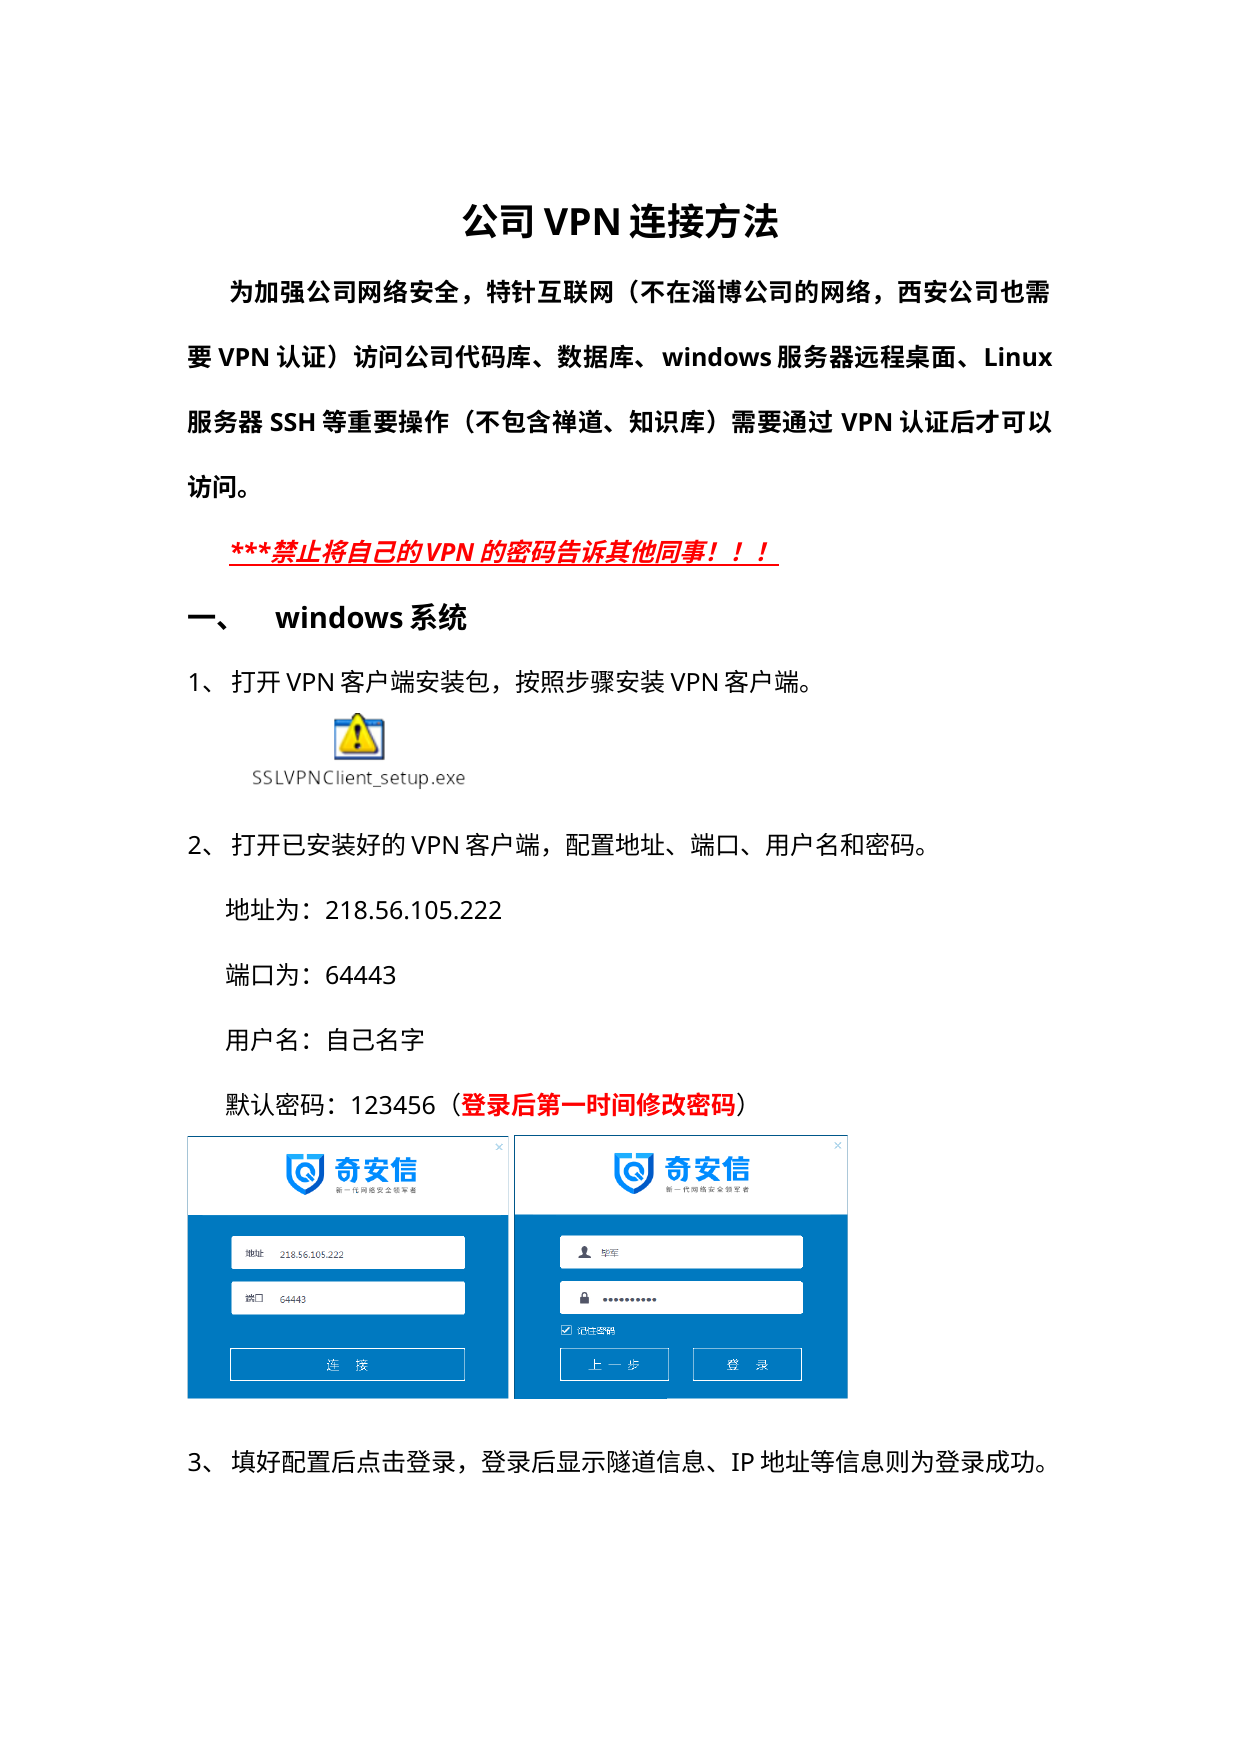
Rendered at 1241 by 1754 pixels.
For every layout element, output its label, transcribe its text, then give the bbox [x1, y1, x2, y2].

list 地址为：218.56.105.222 [225, 876, 1053, 941]
list 打开已安装好的VPN客户端，配置地址、端口、用户名和密码。 [187, 811, 1053, 876]
list 填好配置后点击登录，登录后显示隧道信息、IP地址等信息则为登录成功。 [187, 1428, 1053, 1493]
text ***禁止将自己的VPN的密码告诉其他同事！！！ [187, 518, 1053, 583]
list 用户名：自己名字 [225, 1006, 1053, 1071]
picture [187, 1136, 509, 1399]
list windows系统 [187, 583, 1053, 648]
title 公司VPN连接方法 [187, 187, 1053, 252]
list 端口为：64443 [225, 941, 1053, 1006]
list 默认密码：123456（登录后第一时间修改密码） [225, 1071, 1053, 1136]
list 打开VPN客户端安装包，按照步骤安装VPN客户端。 [187, 648, 1053, 713]
text 为加强公司网络安全，特针互联网（不在淄博公司的网络，西安公司也需要VPN认证）访问公司代码库、数据库、windows服务器远程桌面、Linux服务器SSH等重要操作（不包含禅道、知识库）需要通过VPN认证后才可以访问。 [187, 258, 1053, 518]
picture [514, 1135, 848, 1399]
